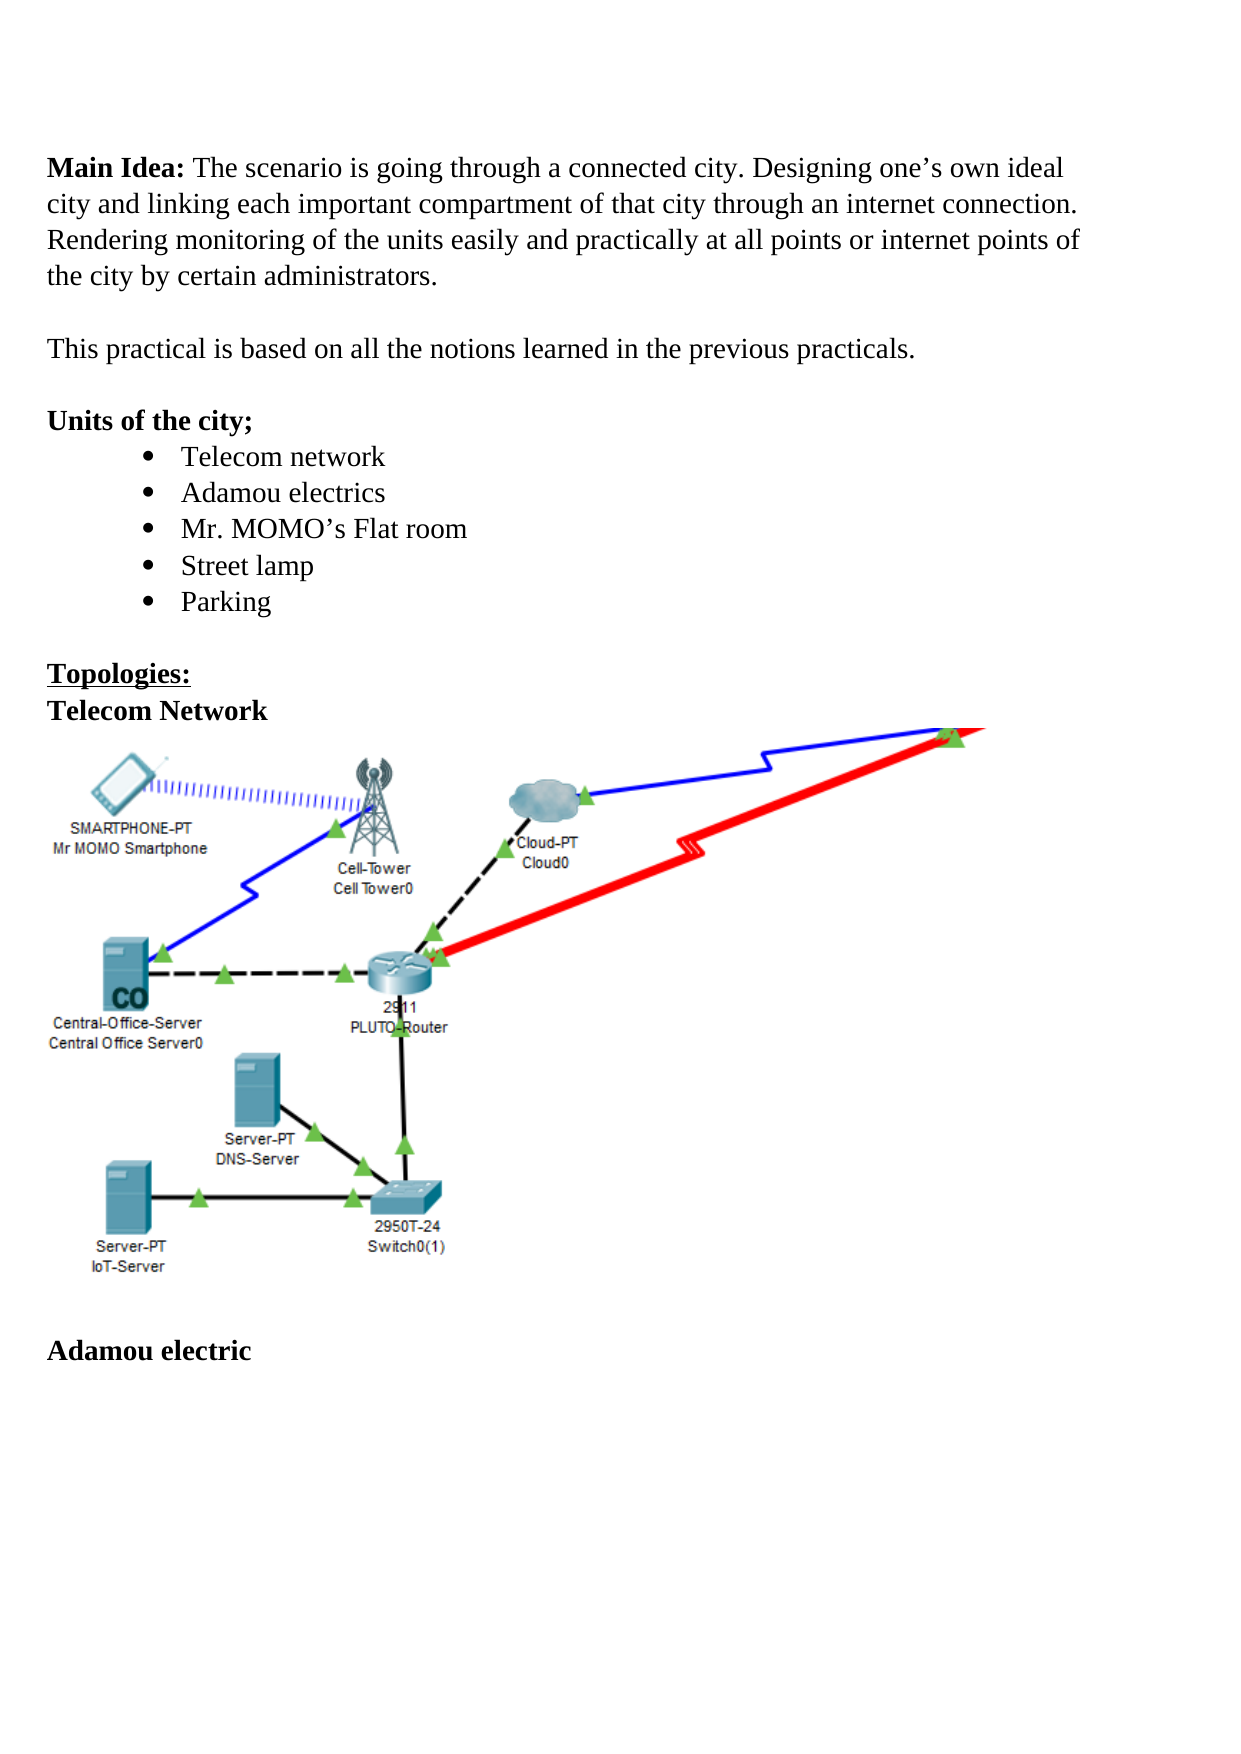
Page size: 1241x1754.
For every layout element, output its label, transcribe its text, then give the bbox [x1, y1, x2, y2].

text Adamou electric [47, 1333, 1090, 1366]
list This practical is based on all the notions learned in the previous practicals. [47, 331, 1090, 364]
list Adamou electrics [143, 475, 1090, 509]
list Parking [143, 584, 1090, 618]
text Topologies: [47, 657, 1090, 690]
list Main Idea: The scenario is going through a connected city. Designing one’s own ideal city and linking each important compartment of that city through an internet connection. Rendering monitoring of the units easily and practically at all points or internet points of the city by certain administrators. [47, 150, 1090, 292]
list Mr. MOMO’s Flat room [143, 512, 1090, 545]
list Telecom network [143, 439, 1090, 473]
list Street lamp [143, 548, 1090, 582]
list Units of the city; [47, 403, 1090, 437]
picture [46, 728, 987, 1295]
text Telecom Network [47, 693, 1090, 726]
